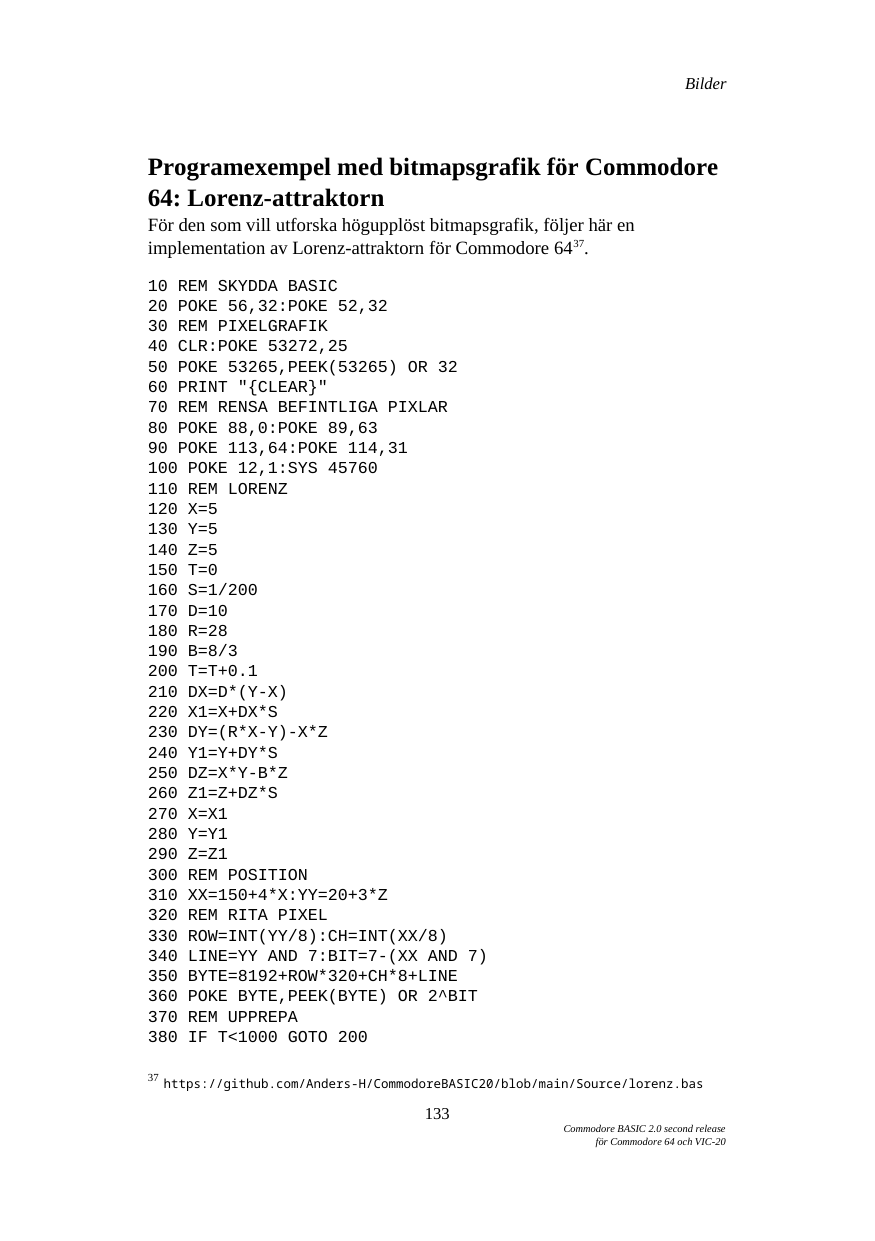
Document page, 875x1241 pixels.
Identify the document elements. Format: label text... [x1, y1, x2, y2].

text För den som vill utforska högupplöst bitmapsgrafik, följer här en implementation av Lorenz-attraktorn för Commodore 64. [148, 214, 726, 259]
text 10 REM SKYDDA BASIC 20 POKE 56,32:POKE 52,32 30 REM PIXELGRAFIK 40 CLR:POKE 53272,25 50 POKE 53265,PEEK(53265) OR 32 60 PRINT "{CLEAR}" 70 REM RENSA BEFINTLIGA PIXLAR 80 POKE 88,0:POKE 89,63 90 POKE 113,64:POKE 114,31 100 POKE 12,1:SYS 45760 110 REM LORENZ 120 X=5 130 Y=5 140 Z=5 150 T=0 160 S=1/200 170 D=10 180 R=28 190 B=8/3 200 T=T+0.1 210 DX=D*(Y-X) 220 X1=X+DX*S 230 DY=(R*X-Y)-X*Z 240 Y1=Y+DY*S 250 DZ=X*Y-B*Z 260 Z1=Z+DZ*S 270 X=X1 280 Y=Y1 290 Z=Z1 300 REM POSITION 310 XX=150+4*X:YY=20+3*Z 320 REM RITA PIXEL 330 ROW=INT(YY/8):CH=INT(XX/8) 340 LINE=YY AND 7:BIT=7-(XX AND 7) 350 BYTE=8192+ROW*320+CH*8+LINE 360 POKE BYTE,PEEK(BYTE) OR 2^BIT 370 REM UPPREPA 380 IF T<1000 GOTO 200 [148, 277, 726, 1047]
subtitle Programexempel med bitmapsgrafik för Commodore 64: Lorenz-attraktorn [148, 152, 726, 212]
